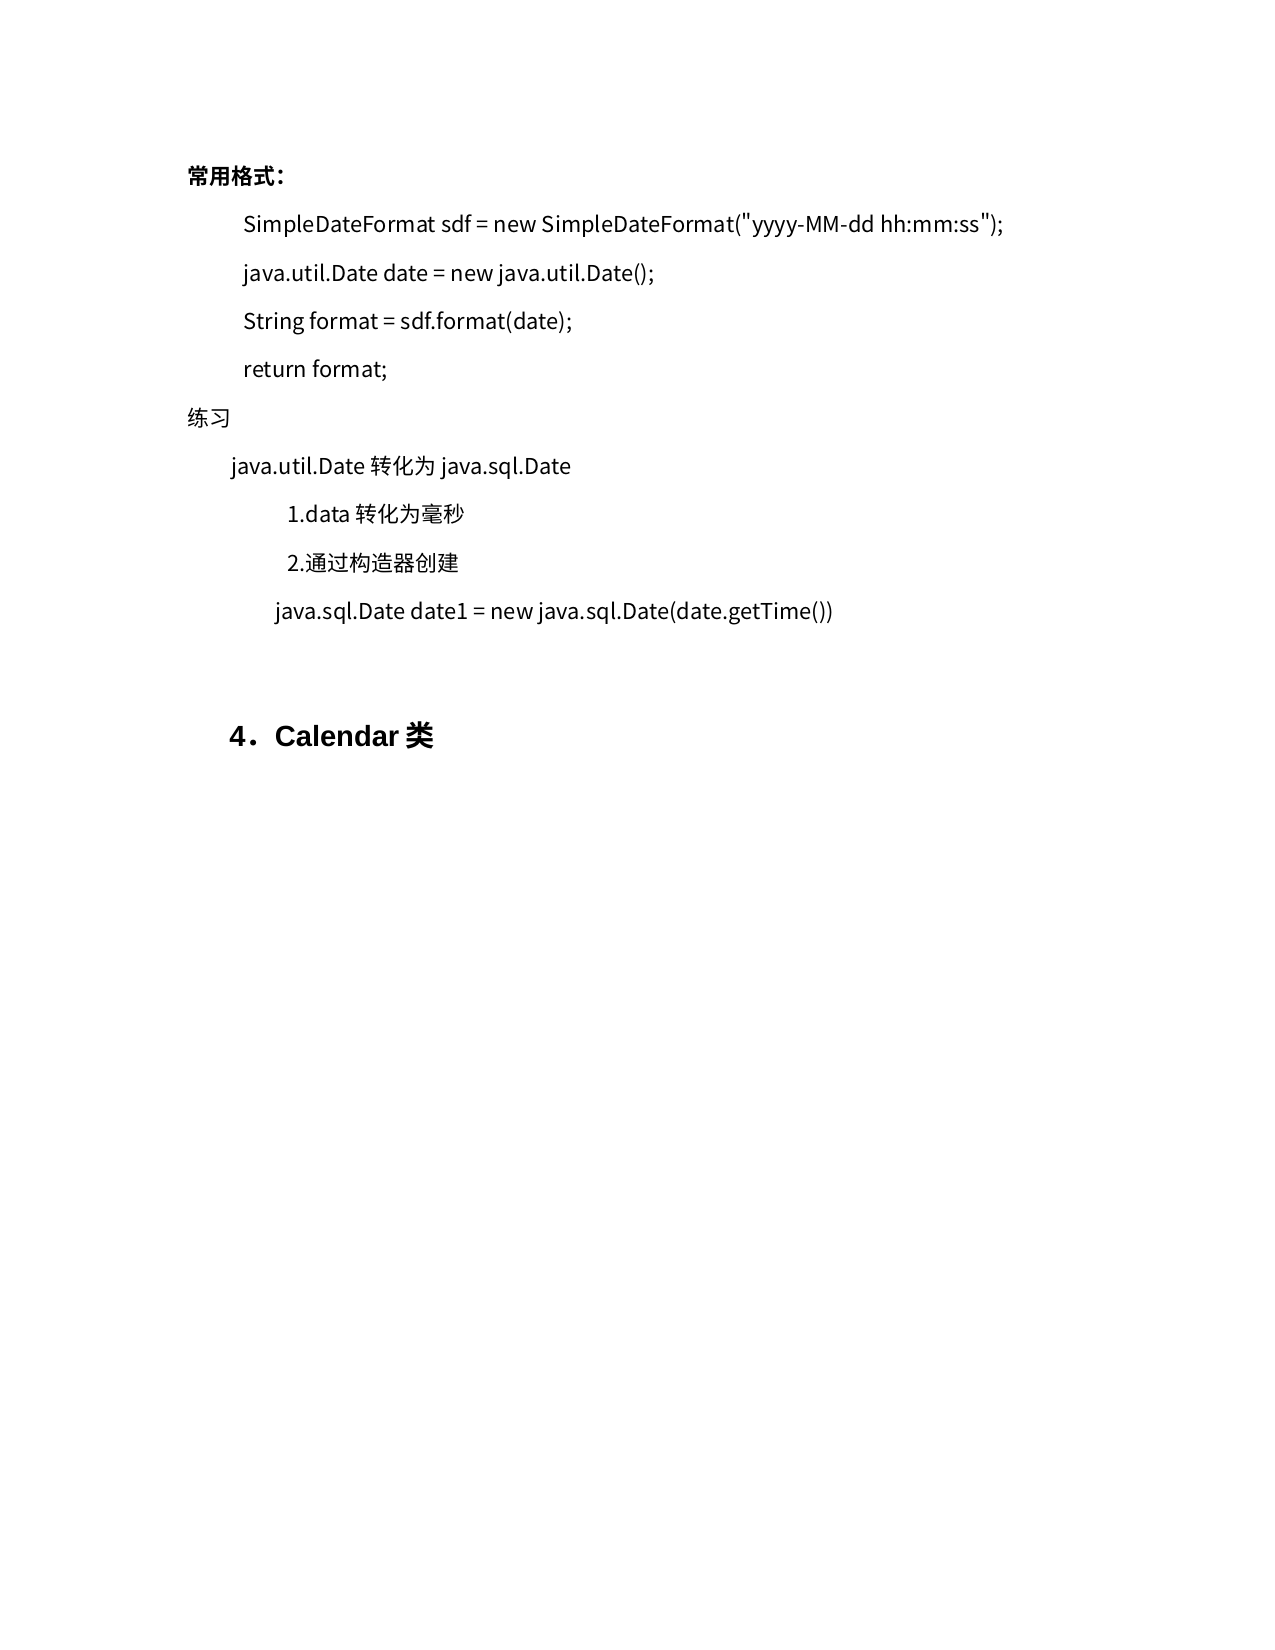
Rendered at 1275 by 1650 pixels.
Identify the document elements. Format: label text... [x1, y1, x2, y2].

text 1.data转化为毫秒 [187, 497, 1087, 529]
text java.sql.Date date1 = new java.sql.Date(date.getTime()) [231, 594, 1087, 626]
text java.util.Date转化为 java.sql.Date [187, 449, 1087, 481]
text 练习 [187, 400, 1087, 433]
text SimpleDateFormat sdf = new SimpleDateFormat("yyyy-MM-dd hh:mm:ss"); [187, 207, 1087, 239]
text 2.通过构造器创建 [187, 545, 1087, 578]
text return format; [187, 352, 1087, 384]
text 常用格式： [187, 159, 1087, 191]
text String format = sdf.format(date); [187, 304, 1087, 336]
subtitle Calendar类 [187, 702, 1087, 767]
text java.util.Date date = new java.util.Date(); [187, 255, 1087, 288]
